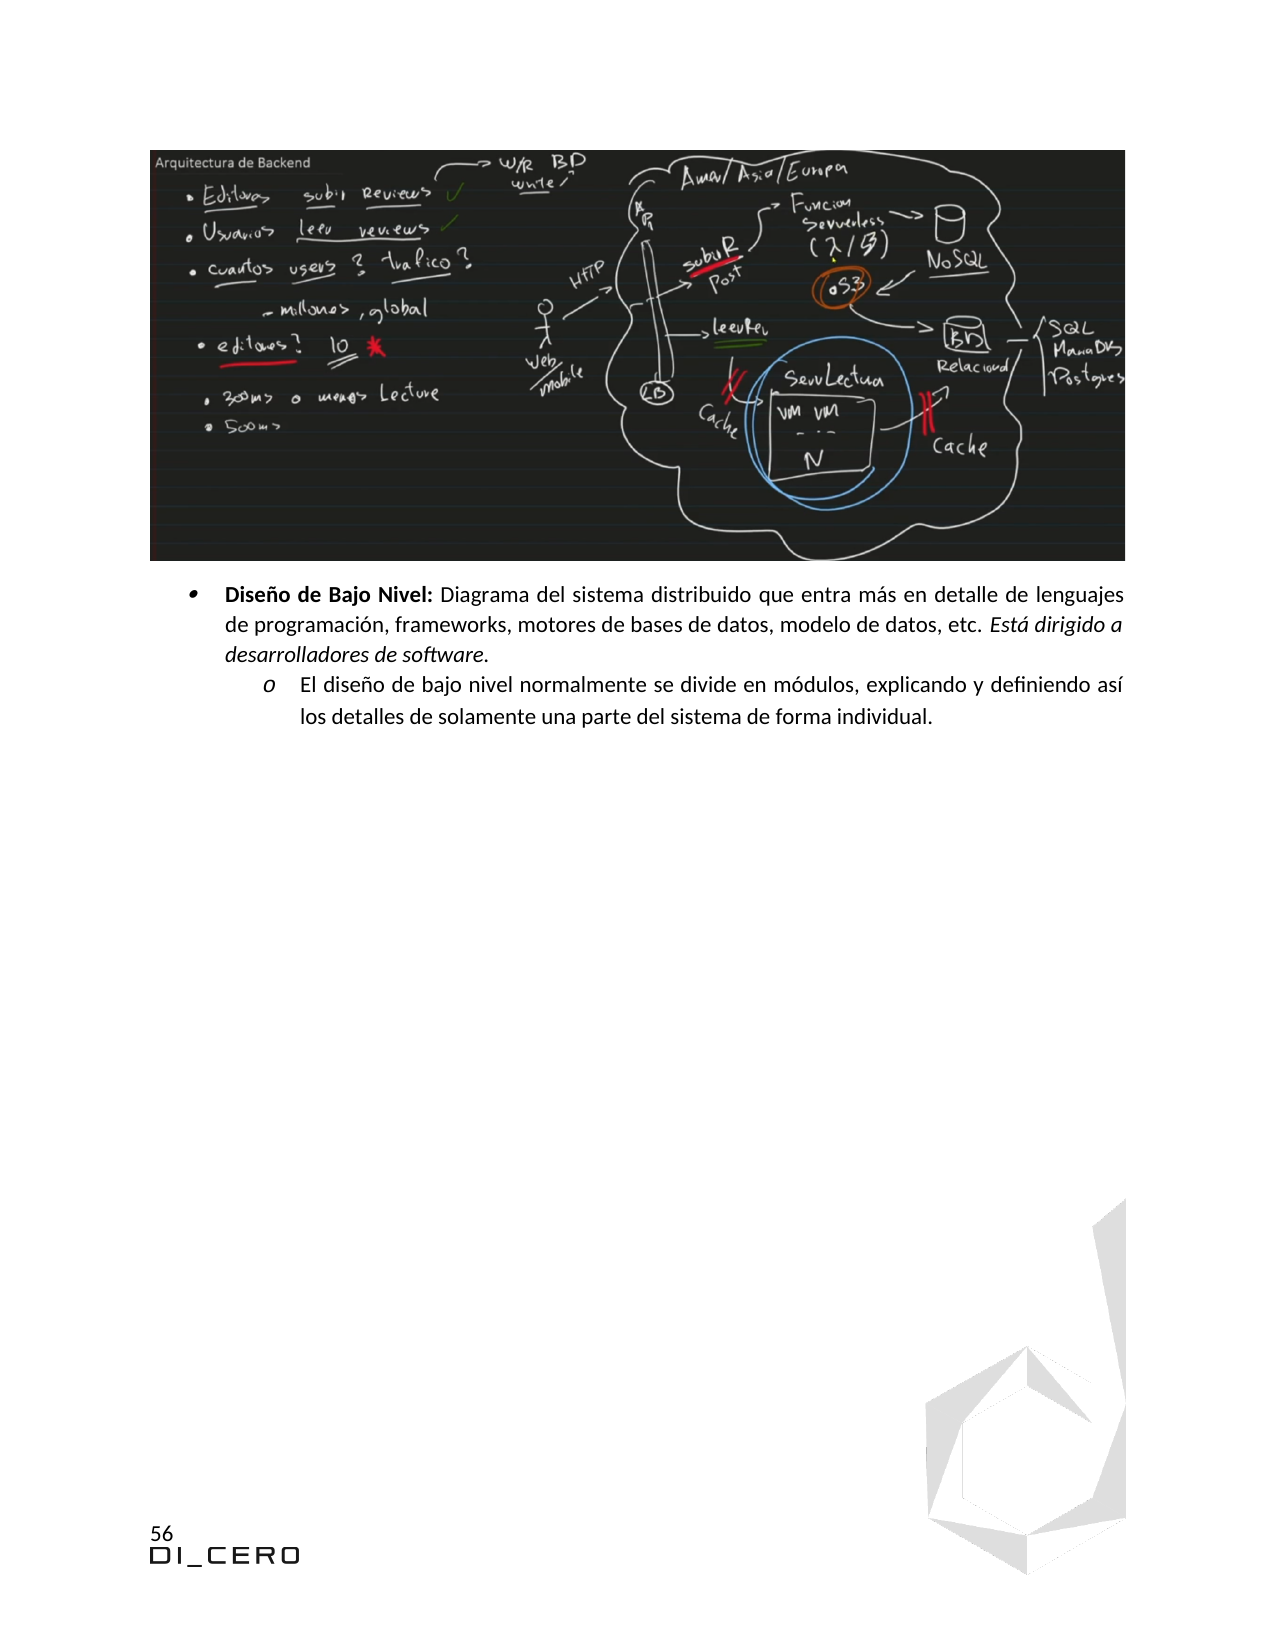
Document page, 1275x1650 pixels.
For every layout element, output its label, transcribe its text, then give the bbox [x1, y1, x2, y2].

list El diseño de bajo nivel normalmente se divide en módulos, explicando y definiendo así los detalles de solamente una parte del sistema de forma individual. [262, 670, 1125, 730]
list Diseño de Bajo Nivel: Diagrama del sistema distribuido que entra más en detalle de lenguajes de programación, frameworks, motores de bases de datos, modelo de datos, etc. Está dirigido a desarrolladores de software. [187, 580, 1125, 668]
picture [925, 1198, 1126, 1575]
picture [150, 1547, 299, 1567]
picture [150, 150, 1125, 561]
